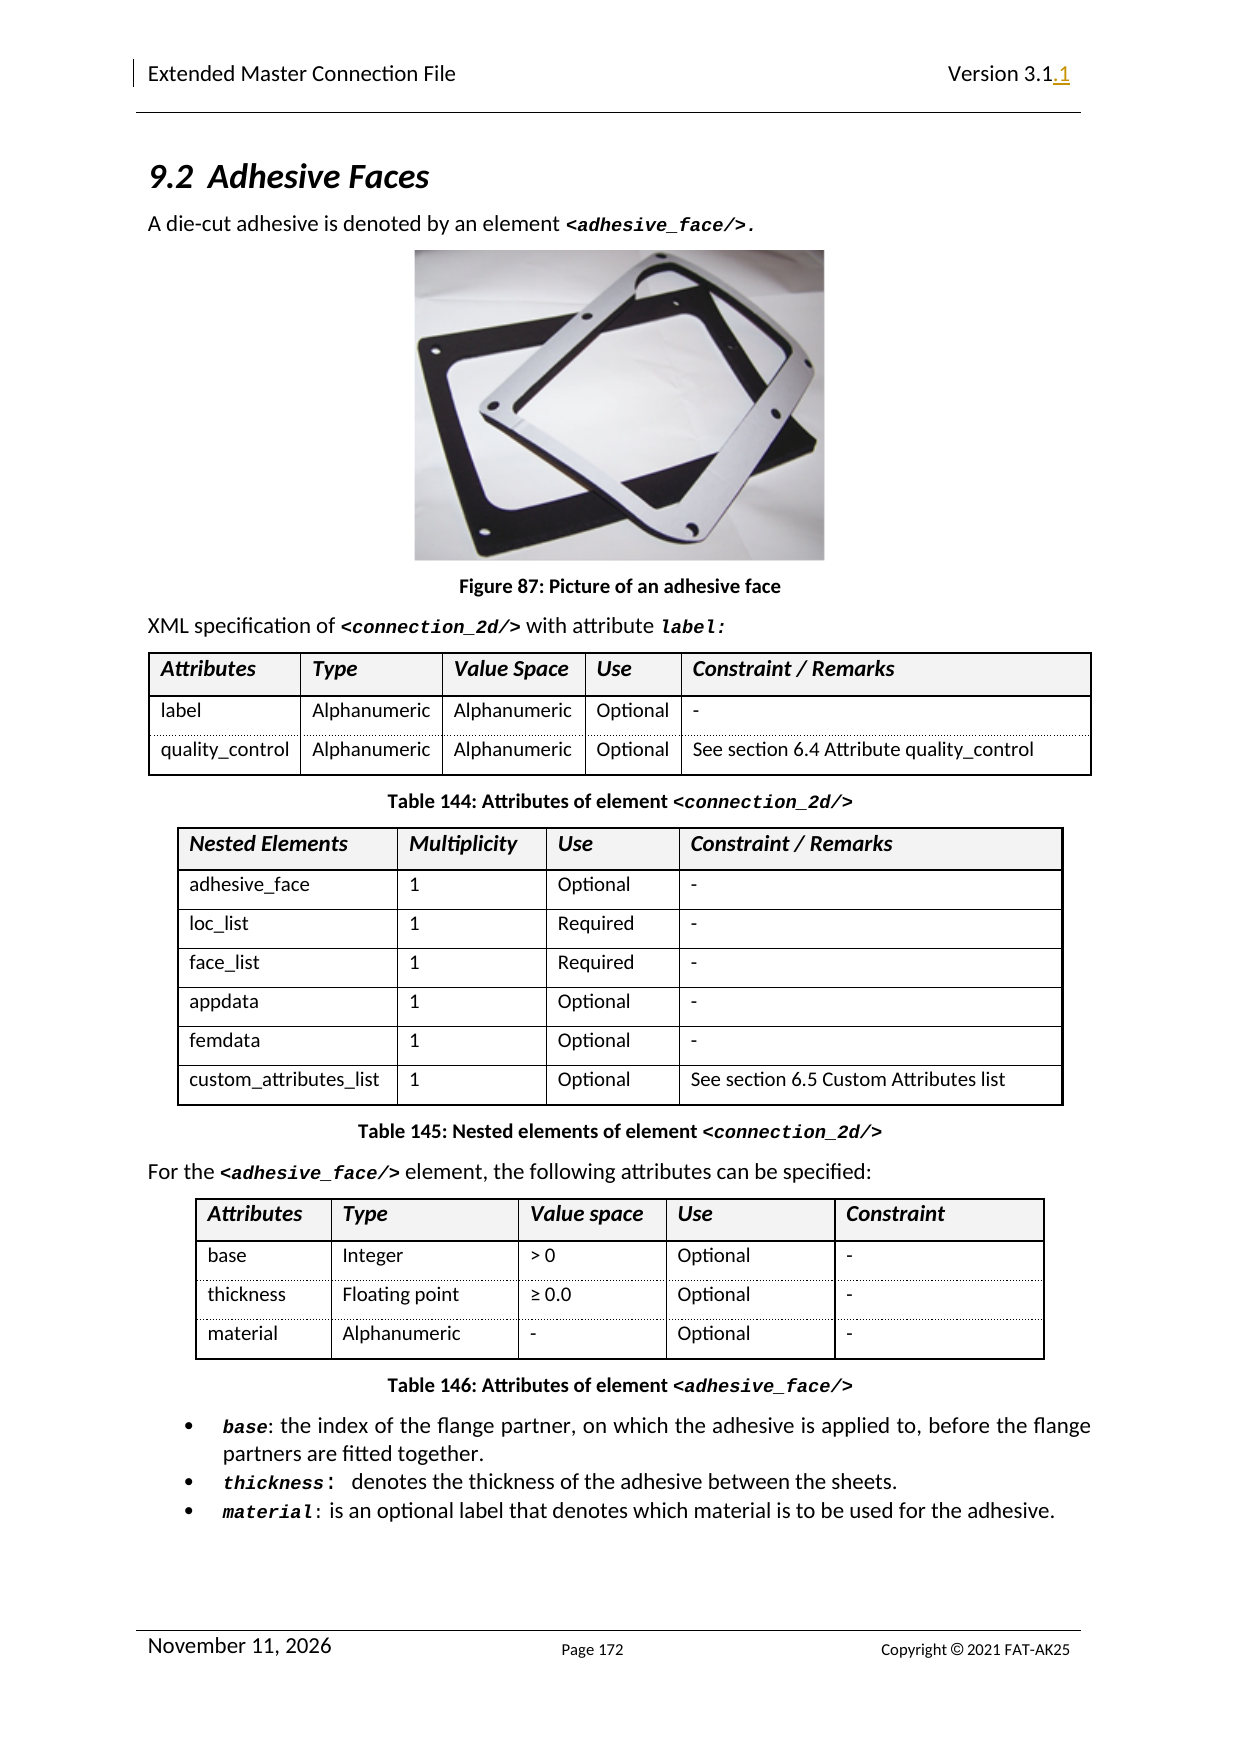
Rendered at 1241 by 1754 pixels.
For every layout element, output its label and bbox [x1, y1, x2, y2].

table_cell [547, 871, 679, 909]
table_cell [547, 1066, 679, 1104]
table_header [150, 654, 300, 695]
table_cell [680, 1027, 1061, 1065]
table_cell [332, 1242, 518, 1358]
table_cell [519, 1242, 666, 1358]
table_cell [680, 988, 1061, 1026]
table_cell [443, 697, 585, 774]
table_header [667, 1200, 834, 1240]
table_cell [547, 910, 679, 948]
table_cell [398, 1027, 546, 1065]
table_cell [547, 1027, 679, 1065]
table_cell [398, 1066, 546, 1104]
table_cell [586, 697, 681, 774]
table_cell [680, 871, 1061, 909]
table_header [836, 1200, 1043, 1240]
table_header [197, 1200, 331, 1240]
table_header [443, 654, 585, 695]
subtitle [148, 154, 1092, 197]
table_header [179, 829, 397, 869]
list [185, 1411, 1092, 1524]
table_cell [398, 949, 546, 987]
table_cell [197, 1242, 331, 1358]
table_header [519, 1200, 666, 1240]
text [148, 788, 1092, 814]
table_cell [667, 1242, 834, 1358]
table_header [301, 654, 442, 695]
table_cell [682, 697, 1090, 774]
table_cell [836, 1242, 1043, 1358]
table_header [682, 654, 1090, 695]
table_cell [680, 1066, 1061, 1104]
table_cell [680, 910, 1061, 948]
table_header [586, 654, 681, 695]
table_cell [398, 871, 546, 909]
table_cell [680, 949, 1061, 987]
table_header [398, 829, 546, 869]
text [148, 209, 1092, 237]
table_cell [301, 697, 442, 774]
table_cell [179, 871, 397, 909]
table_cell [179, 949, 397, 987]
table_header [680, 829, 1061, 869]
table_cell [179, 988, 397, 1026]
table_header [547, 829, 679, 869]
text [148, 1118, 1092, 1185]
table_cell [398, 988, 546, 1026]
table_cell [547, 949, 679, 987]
picture [414, 250, 826, 562]
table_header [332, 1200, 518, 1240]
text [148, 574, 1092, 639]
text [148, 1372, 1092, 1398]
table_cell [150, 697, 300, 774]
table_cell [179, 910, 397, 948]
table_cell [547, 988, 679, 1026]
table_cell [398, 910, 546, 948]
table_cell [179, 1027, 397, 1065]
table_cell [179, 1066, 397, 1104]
